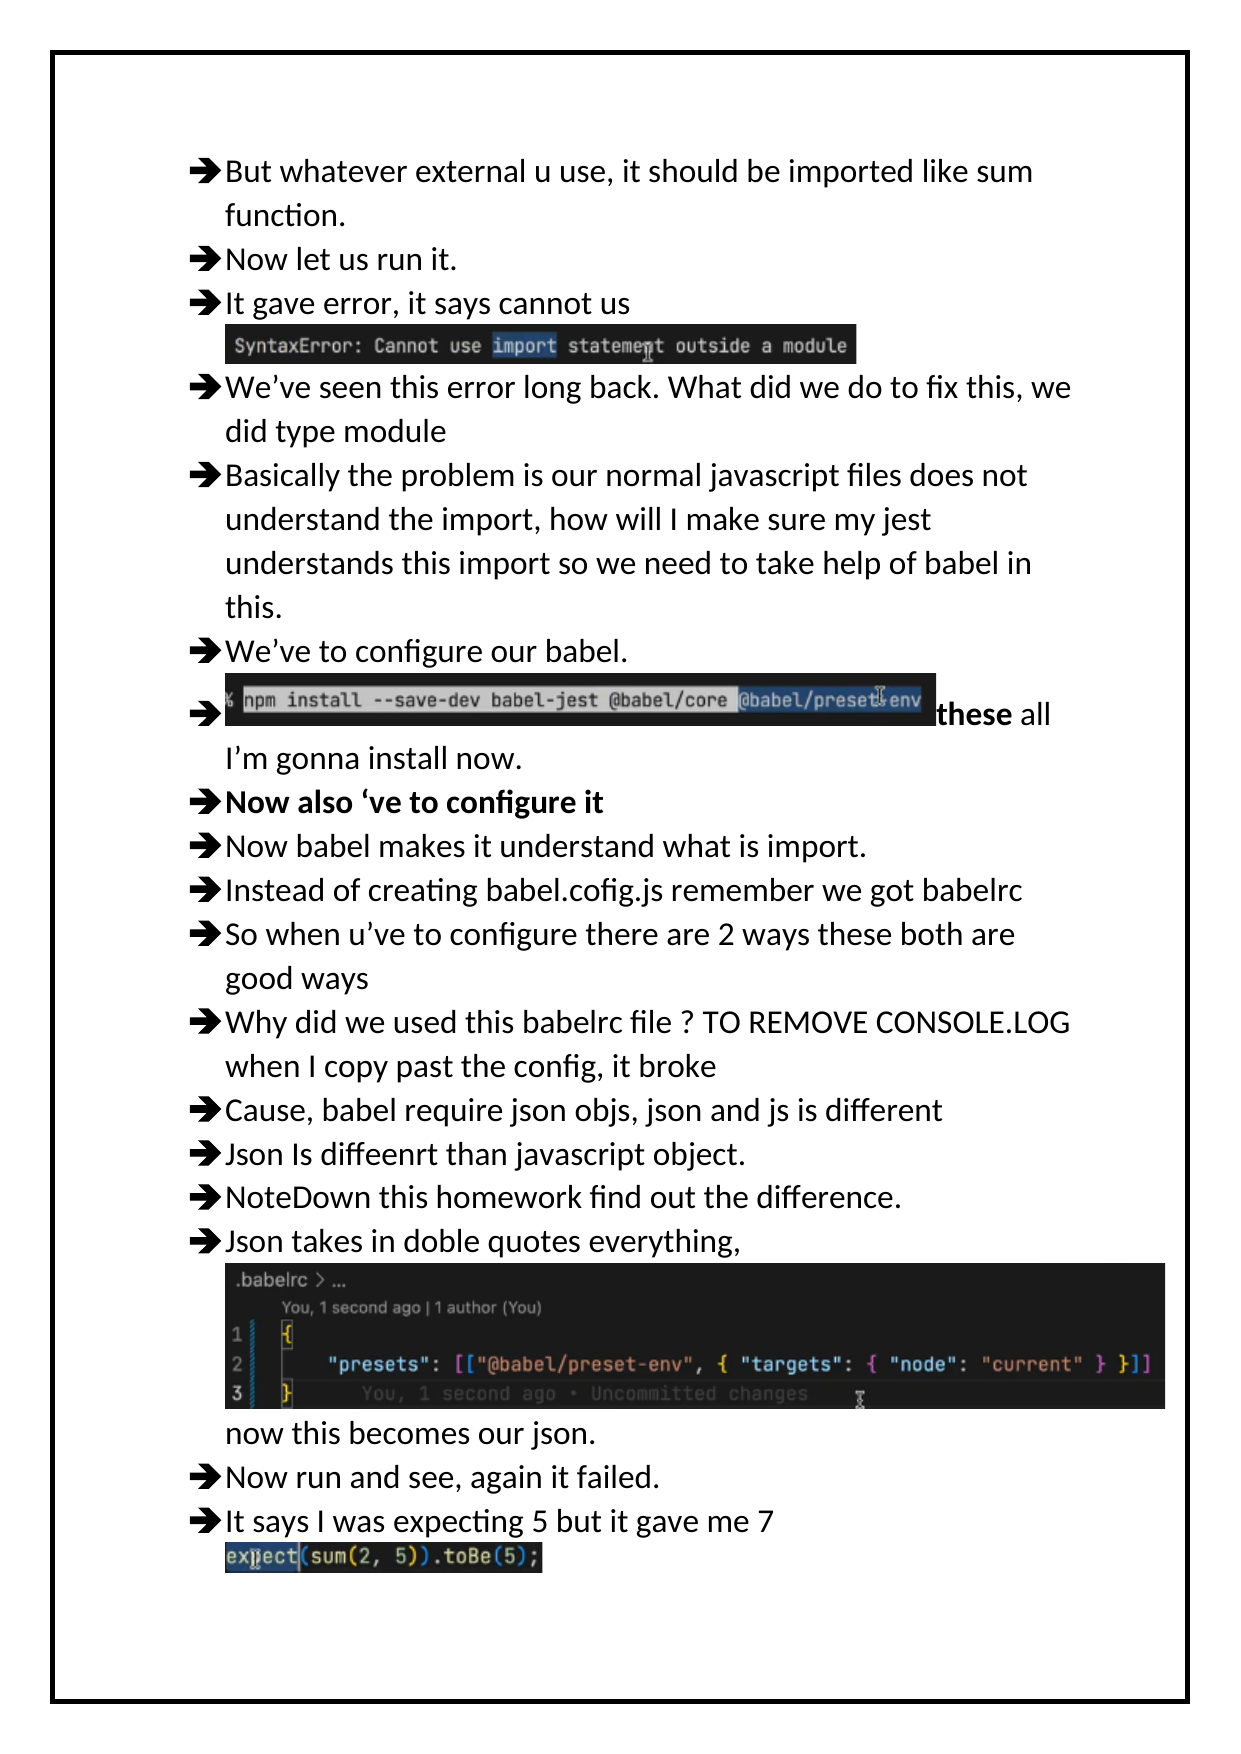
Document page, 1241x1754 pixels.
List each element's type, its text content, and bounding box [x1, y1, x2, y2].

list Now also ‘ve to configure it [187, 781, 1090, 822]
picture [225, 1542, 543, 1573]
list Now run and see, again it failed. [187, 1456, 1090, 1497]
picture [225, 1263, 1166, 1409]
list Basically the problem is our normal javascript files does not understand the import, how will I make sure my jest understands this import so we need to take help of babel in this. [187, 454, 1090, 627]
list We’ve seen this error long back. What did we do to fix this, we did type module [187, 366, 1090, 451]
list Now let us run it. [187, 238, 1090, 279]
list NoteDown this homework find out the difference. [187, 1176, 1090, 1217]
list Why did we used this babelrc file ? TO REMOVE CONSOLE.LOG when I copy past the config, it broke [187, 1001, 1090, 1085]
list Json Is diffeenrt than javascript object. [187, 1132, 1090, 1173]
list So when u’ve to configure there are 2 ways these both are good ways [187, 913, 1090, 997]
list Cause, babel require json objs, json and js is different [187, 1088, 1090, 1129]
list But whatever external u use, it should be imported like sum function. [187, 150, 1090, 235]
list It says I was expecting 5 but it gave me 7 [187, 1500, 1090, 1572]
list We’ve to configure our babel. [187, 630, 1090, 671]
picture [225, 673, 937, 726]
list Now babel makes it understand what is import. [187, 825, 1090, 866]
picture [225, 324, 857, 364]
list Instead of creating babel.cofig.js remember we got babelrc [187, 869, 1090, 909]
